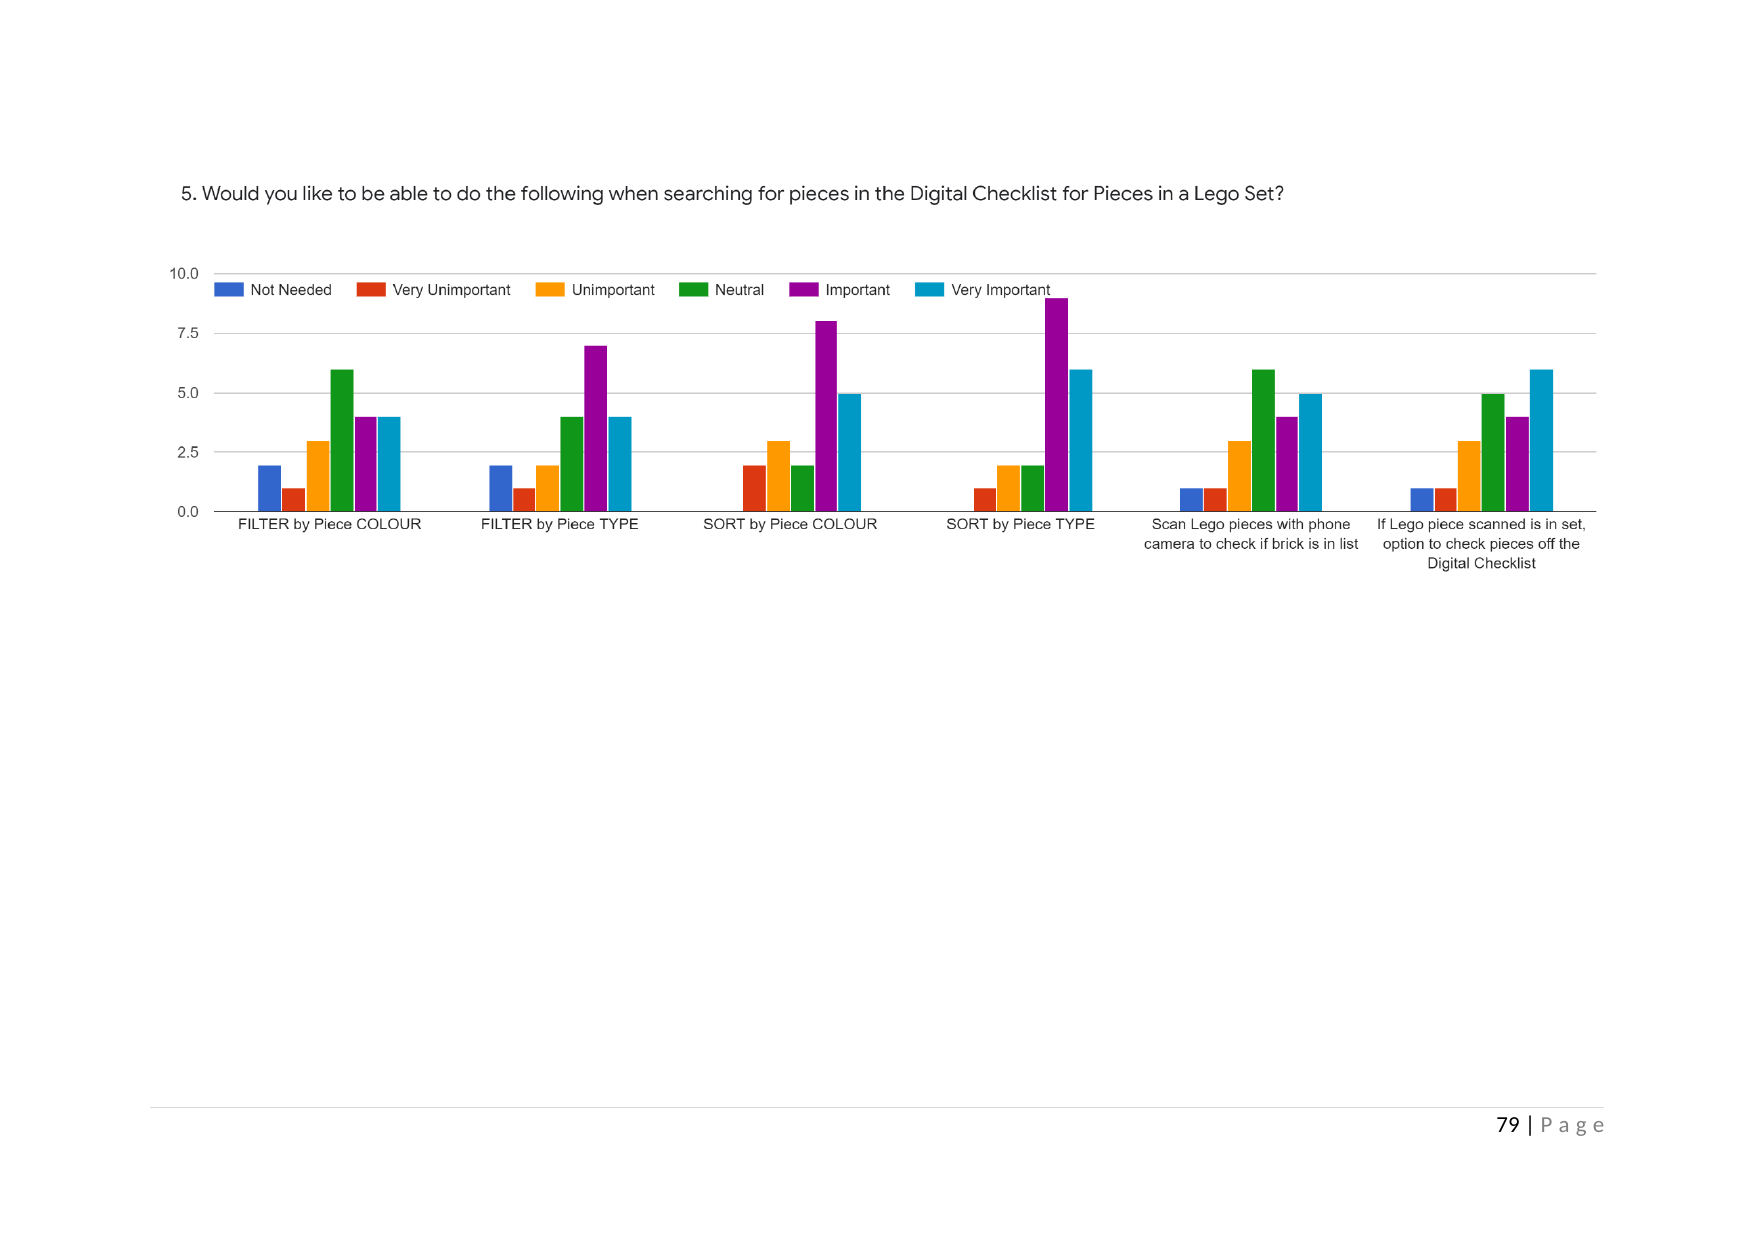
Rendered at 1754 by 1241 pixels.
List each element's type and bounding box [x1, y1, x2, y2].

picture [150, 150, 1597, 605]
